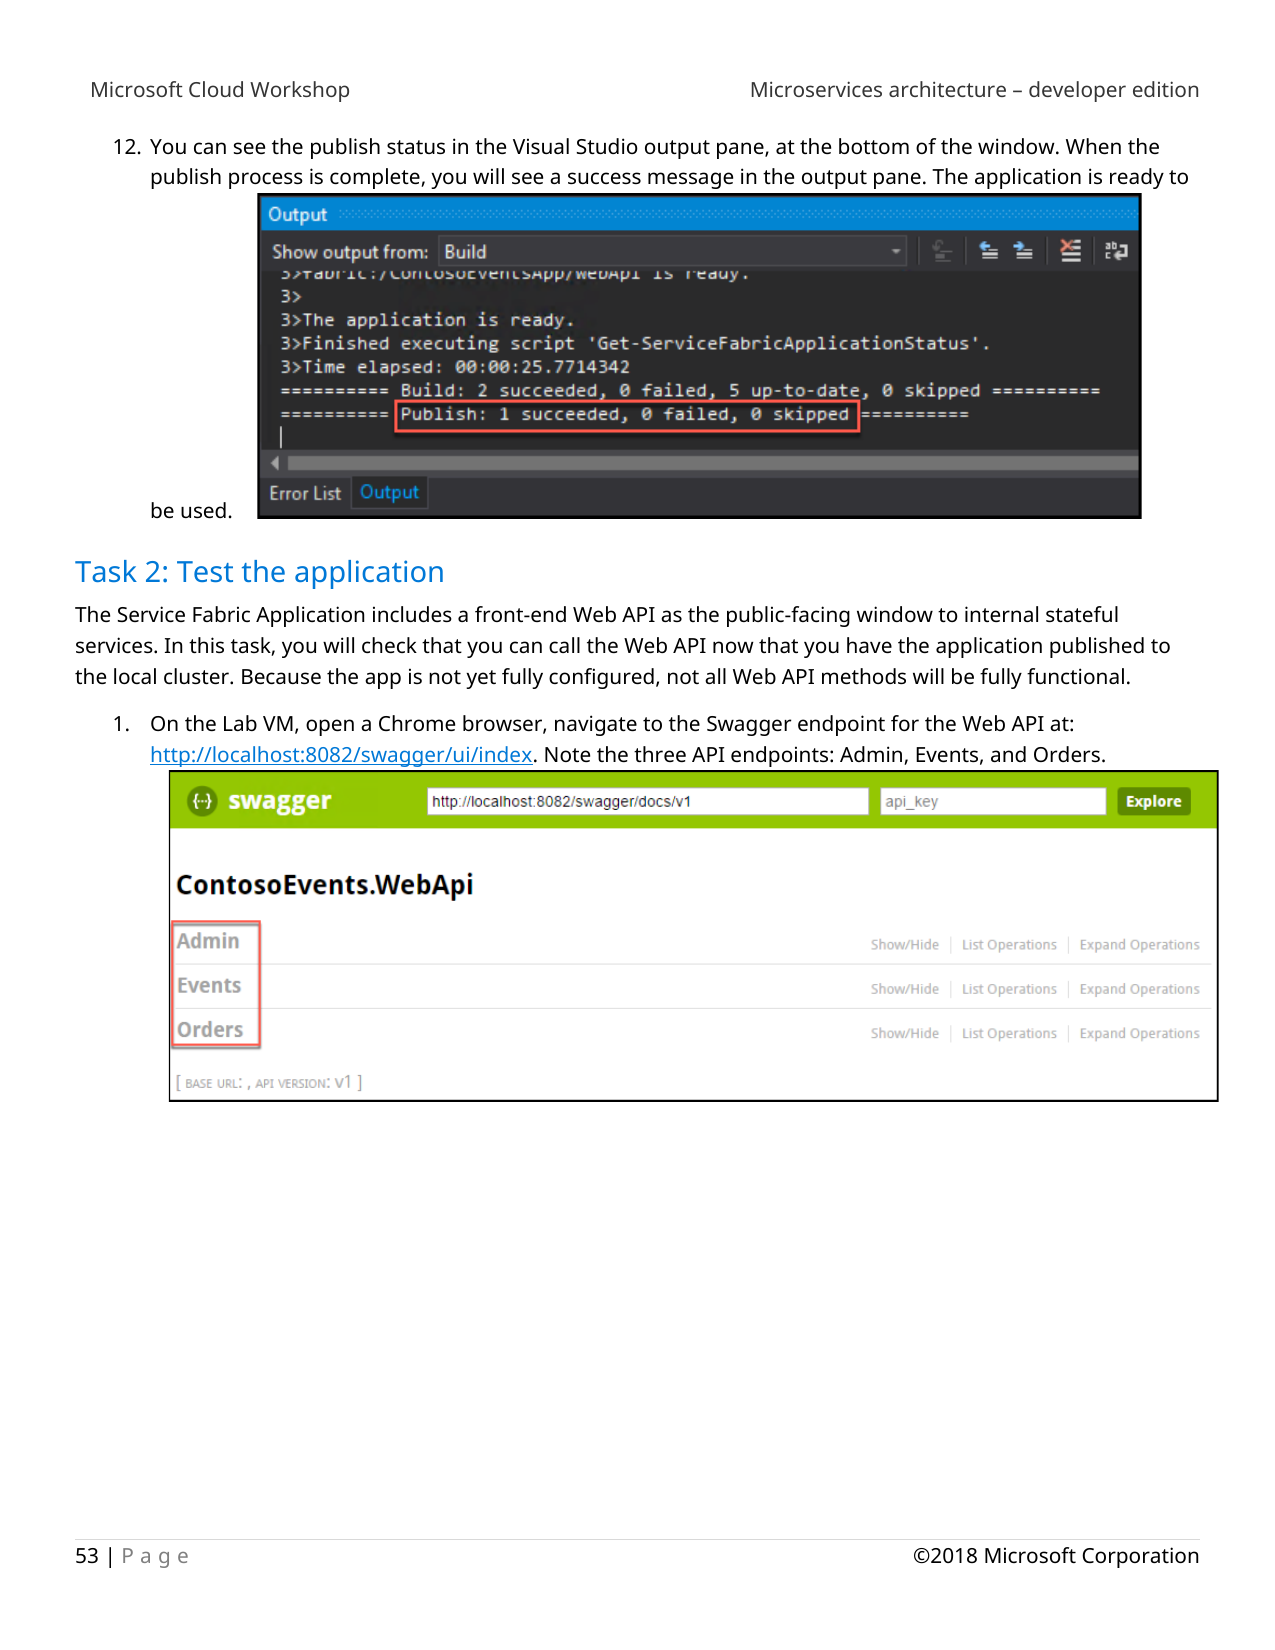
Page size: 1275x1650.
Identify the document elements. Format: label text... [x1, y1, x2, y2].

text The Service Fabric Application includes a front-end Web API as the public-facing window to internal stateful services. In this task, you will check that you can call the Web API now that you have the application published to the local cluster. Because the app is not yet fully configured, not all Web API methods will be fully functional. [75, 601, 1200, 690]
list On the Lab VM, open a Chrome browser, navigate to the Swagger endpoint for the Web API at: http://localhost:8082/swagger/ui/index. Note the three API endpoints: Admin, Events, and Orders. [112, 709, 1200, 1102]
subtitle Task 2: Test the application [75, 551, 1200, 591]
list You can see the publish status in the Visual Studio output pane, at the bottom of the window. When the publish process is complete, you will see a success message in the output pane. The application is ready to be used. [112, 132, 1200, 524]
